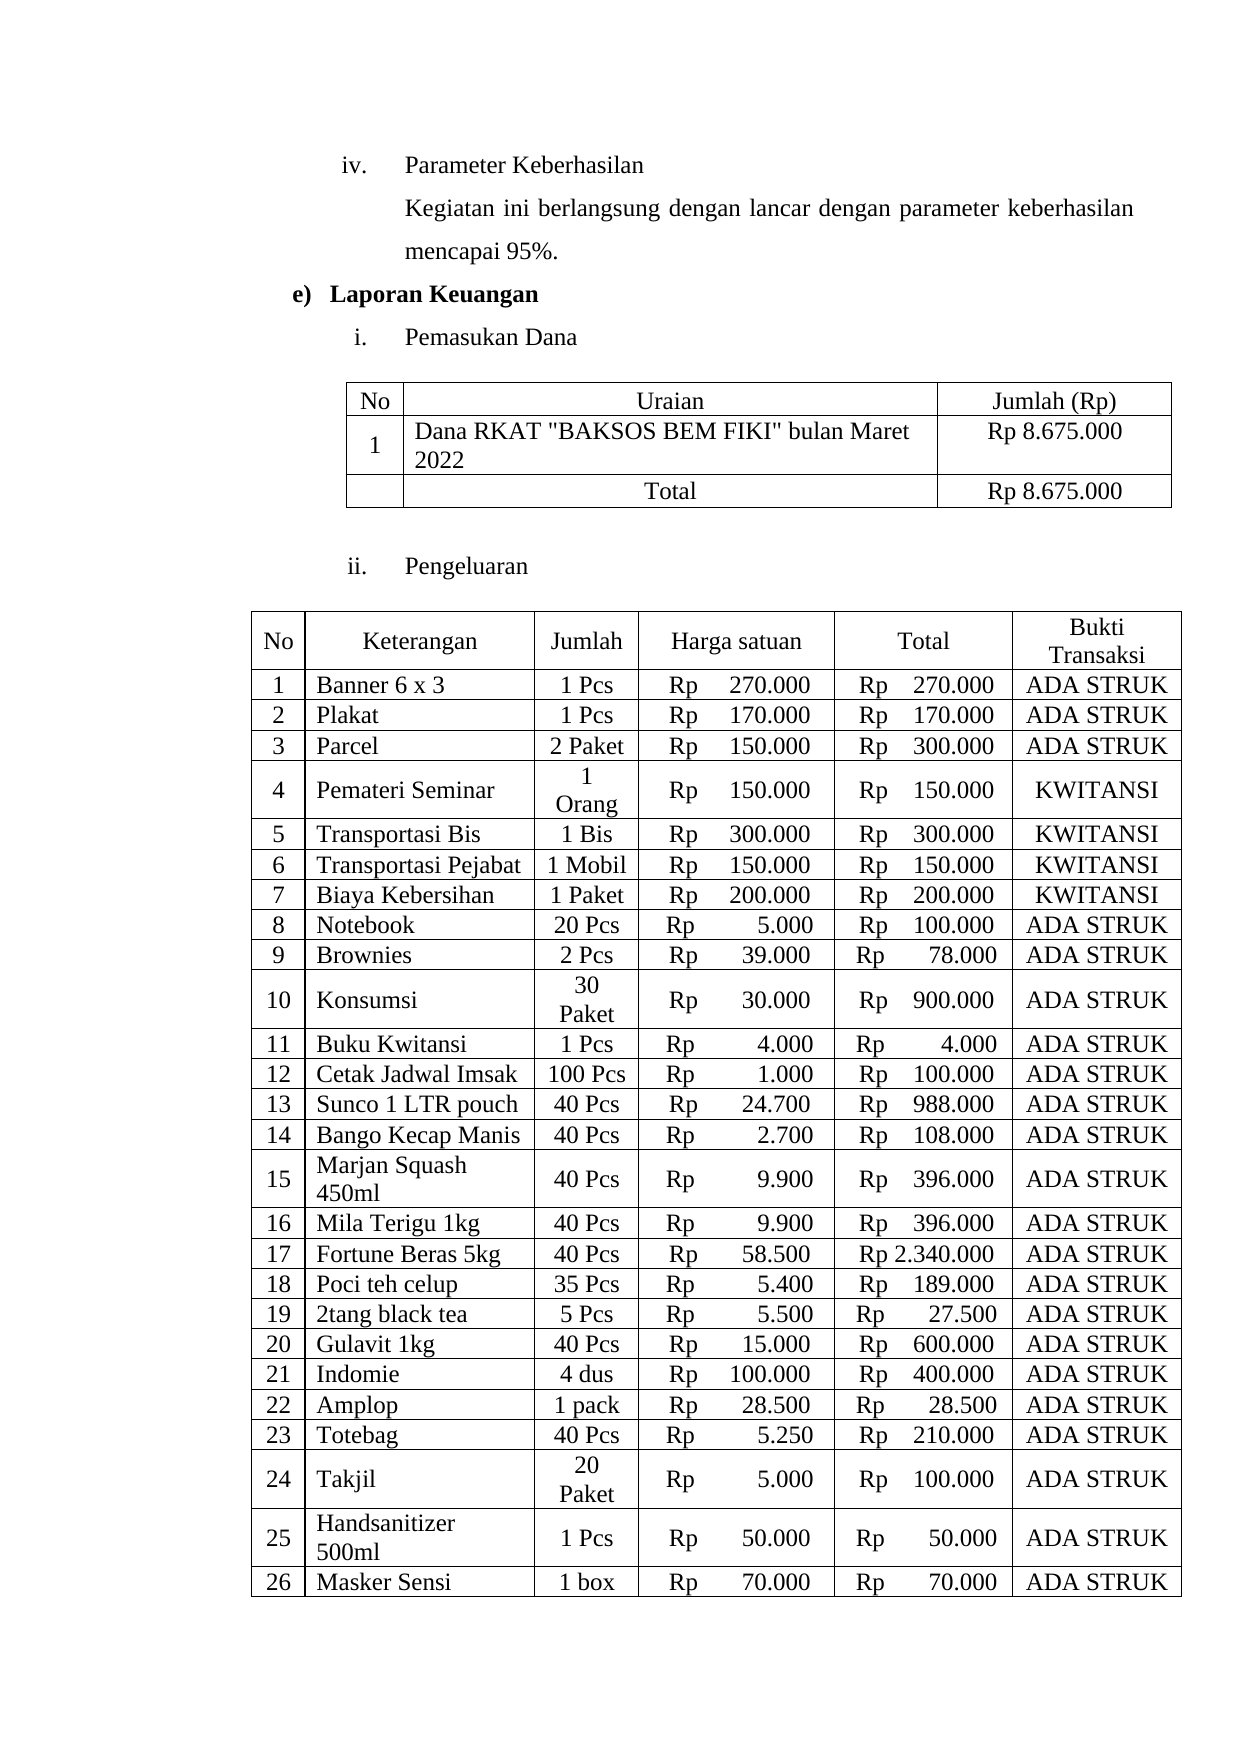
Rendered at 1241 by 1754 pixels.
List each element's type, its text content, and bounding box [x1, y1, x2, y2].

table_cell Rp 189.000 [835, 1269, 1012, 1298]
table_cell Rp 30.000 [639, 970, 834, 1028]
table_cell ADA STRUK [1013, 1567, 1181, 1596]
table_cell Rp 270.000 [835, 670, 1012, 699]
table_cell Rp 396.000 [835, 1150, 1012, 1207]
table_header No [347, 383, 403, 415]
table_cell ADA STRUK [1013, 1329, 1181, 1358]
table_cell 1 box [535, 1567, 638, 1596]
list Pengeluaran [367, 551, 1134, 579]
table_cell ADA STRUK [1013, 1239, 1181, 1268]
table_cell 30 Paket [535, 970, 638, 1028]
table_cell Rp 78.000 [835, 940, 1012, 969]
table_header Jumlah (Rp) [938, 383, 1171, 415]
table_cell 40 Pcs [535, 1150, 638, 1207]
table_cell Rp 4.000 [639, 1029, 834, 1058]
table_cell ADA STRUK [1013, 1089, 1181, 1118]
table_cell Fortune Beras 5kg [306, 1239, 534, 1268]
table_cell Rp 2.340.000 [835, 1239, 1012, 1268]
table_cell 5 Pcs [535, 1299, 638, 1328]
table_cell Rp 108.000 [835, 1120, 1012, 1149]
table_cell Transportasi Pejabat [306, 850, 534, 879]
table_cell Rp 8.675.000 [938, 416, 1171, 474]
table_cell 35 Pcs [535, 1269, 638, 1298]
table_cell 4 dus [535, 1359, 638, 1388]
list Laporan Keuangan [292, 279, 1153, 308]
table_cell Dana RKAT "BAKSOS BEM FIKI" bulan Maret 2022 [404, 416, 937, 474]
table_cell Rp 70.000 [639, 1567, 834, 1596]
table_cell Rp 150.000 [639, 850, 834, 879]
table_cell Rp 100.000 [835, 1450, 1012, 1507]
table_cell Rp 5.000 [639, 1450, 834, 1507]
table_cell Biaya Kebersihan [306, 880, 534, 909]
table_cell Handsanitizer 500ml [306, 1509, 534, 1566]
table_cell Rp 24.700 [639, 1089, 834, 1118]
table_cell Rp 9.900 [639, 1150, 834, 1207]
table_cell Rp 28.500 [639, 1390, 834, 1419]
table_cell 40 Pcs [535, 1120, 638, 1149]
table_cell ADA STRUK [1013, 1390, 1181, 1419]
list Pemasukan Dana [367, 322, 1134, 351]
table_cell 23 [252, 1420, 304, 1449]
table_cell Rp 150.000 [835, 850, 1012, 879]
table_cell 1 Mobil [535, 850, 638, 879]
table_cell Total [404, 475, 937, 507]
table_cell 14 [252, 1120, 304, 1149]
table_cell Rp 200.000 [639, 880, 834, 909]
table_cell 20 Paket [535, 1450, 638, 1507]
table_cell Rp 5.000 [639, 910, 834, 939]
table_cell Banner 6 x 3 [306, 670, 534, 699]
table_cell 4 [252, 761, 304, 818]
table_cell Rp 28.500 [835, 1390, 1012, 1419]
table_cell Masker Sensi [306, 1567, 534, 1596]
table_cell ADA STRUK [1013, 1509, 1181, 1566]
table_cell Rp 5.500 [639, 1299, 834, 1328]
table_cell Rp 210.000 [835, 1420, 1012, 1449]
list Parameter Keberhasilan [367, 150, 1134, 179]
table_cell 1 Pcs [535, 1509, 638, 1566]
table_cell Cetak Jadwal Imsak [306, 1059, 534, 1088]
table_cell [347, 475, 403, 507]
table_cell Parcel [306, 731, 534, 760]
table_cell Rp 50.000 [639, 1509, 834, 1566]
table_cell Rp 50.000 [835, 1509, 1012, 1566]
table_cell Rp 200.000 [835, 880, 1012, 909]
table_cell Rp 70.000 [835, 1567, 1012, 1596]
table_cell 25 [252, 1509, 304, 1566]
table_cell 1 pack [535, 1390, 638, 1419]
table_cell ADA STRUK [1013, 1150, 1181, 1207]
table_cell Takjil [306, 1450, 534, 1507]
table_cell 1 Bis [535, 819, 638, 848]
table_cell Sunco 1 LTR pouch [306, 1089, 534, 1118]
table_cell Rp 2.700 [639, 1120, 834, 1149]
table_cell Rp 27.500 [835, 1299, 1012, 1328]
table_cell Mila Terigu 1kg [306, 1208, 534, 1237]
table_cell Rp 270.000 [639, 670, 834, 699]
table_cell Rp 300.000 [835, 731, 1012, 760]
table_cell 2 Pcs [535, 940, 638, 969]
table_cell Konsumsi [306, 970, 534, 1028]
table_cell 17 [252, 1239, 304, 1268]
table_cell Rp 39.000 [639, 940, 834, 969]
table_cell Indomie [306, 1359, 534, 1388]
table_cell 8 [252, 910, 304, 939]
table_cell 1 Paket [535, 880, 638, 909]
table_cell ADA STRUK [1013, 910, 1181, 939]
table_cell ADA STRUK [1013, 1269, 1181, 1298]
table_cell Rp 4.000 [835, 1029, 1012, 1058]
table_cell 3 [252, 731, 304, 760]
table_cell 40 Pcs [535, 1420, 638, 1449]
table_cell ADA STRUK [1013, 1420, 1181, 1449]
table_cell 2 Paket [535, 731, 638, 760]
table_cell 6 [252, 850, 304, 879]
table_cell Rp 900.000 [835, 970, 1012, 1028]
table_cell Rp 396.000 [835, 1208, 1012, 1237]
table_cell ADA STRUK [1013, 1450, 1181, 1507]
table_header Harga satuan [639, 612, 834, 669]
table_cell Rp 58.500 [639, 1239, 834, 1268]
table_cell ADA STRUK [1013, 1208, 1181, 1237]
table_cell Notebook [306, 910, 534, 939]
table_cell 40 Pcs [535, 1208, 638, 1237]
table_cell 1 [347, 416, 403, 474]
table_cell Poci teh celup [306, 1269, 534, 1298]
table_cell KWITANSI [1013, 819, 1181, 848]
table_cell Rp 400.000 [835, 1359, 1012, 1388]
table_cell 9 [252, 940, 304, 969]
table_header Keterangan [306, 612, 534, 669]
table_cell ADA STRUK [1013, 970, 1181, 1028]
table_cell 40 Pcs [535, 1239, 638, 1268]
table_cell 40 Pcs [535, 1089, 638, 1118]
table_header No [252, 612, 304, 669]
table_cell Totebag [306, 1420, 534, 1449]
table_cell Rp 150.000 [639, 731, 834, 760]
table_cell Rp 5.400 [639, 1269, 834, 1298]
table_cell ADA STRUK [1013, 1359, 1181, 1388]
table_cell 1 Pcs [535, 670, 638, 699]
table_cell 26 [252, 1567, 304, 1596]
table_cell Rp 170.000 [639, 700, 834, 729]
table_cell 20 [252, 1329, 304, 1358]
table_cell ADA STRUK [1013, 1059, 1181, 1088]
table_cell Rp 170.000 [835, 700, 1012, 729]
table_cell ADA STRUK [1013, 1120, 1181, 1149]
table_cell 1 [252, 670, 304, 699]
table_cell Rp 988.000 [835, 1089, 1012, 1118]
table_cell Pemateri Seminar [306, 761, 534, 818]
table_cell 11 [252, 1029, 304, 1058]
table_cell ADA STRUK [1013, 731, 1181, 760]
list Kegiatan ini berlangsung dengan lancar dengan parameter keberhasilan mencapai 95%. [404, 193, 1134, 265]
table_cell Rp 300.000 [639, 819, 834, 848]
table_cell Rp 5.250 [639, 1420, 834, 1449]
table_cell ADA STRUK [1013, 1029, 1181, 1058]
table_cell 1 Pcs [535, 1029, 638, 1058]
table_cell Rp 600.000 [835, 1329, 1012, 1358]
table_cell 10 [252, 970, 304, 1028]
table_cell Brownies [306, 940, 534, 969]
table_cell 12 [252, 1059, 304, 1088]
table_cell 24 [252, 1450, 304, 1507]
table_cell 21 [252, 1359, 304, 1388]
table_cell 15 [252, 1150, 304, 1207]
table_cell Rp 1.000 [639, 1059, 834, 1088]
table_cell Rp 100.000 [835, 1059, 1012, 1088]
table_cell Rp 8.675.000 [938, 475, 1171, 507]
table_cell Rp 15.000 [639, 1329, 834, 1358]
table_cell Buku Kwitansi [306, 1029, 534, 1058]
table_header Total [835, 612, 1012, 669]
table_cell 20 Pcs [535, 910, 638, 939]
table_cell Gulavit 1kg [306, 1329, 534, 1358]
table_cell Bango Kecap Manis [306, 1120, 534, 1149]
table_header Bukti Transaksi [1013, 612, 1181, 669]
table_cell Rp 300.000 [835, 819, 1012, 848]
table_cell Rp 100.000 [639, 1359, 834, 1388]
table_cell 2tang black tea [306, 1299, 534, 1328]
table_cell 18 [252, 1269, 304, 1298]
table_cell Plakat [306, 700, 534, 729]
table_cell 1 Orang [535, 761, 638, 818]
table_cell Rp 100.000 [835, 910, 1012, 939]
table_cell 100 Pcs [535, 1059, 638, 1088]
table_cell Marjan Squash 450ml [306, 1150, 534, 1207]
table_cell 22 [252, 1390, 304, 1419]
table_cell 13 [252, 1089, 304, 1118]
table_cell Rp 9.900 [639, 1208, 834, 1237]
table_cell Transportasi Bis [306, 819, 534, 848]
table_cell Amplop [306, 1390, 534, 1419]
table_cell 7 [252, 880, 304, 909]
table_cell ADA STRUK [1013, 940, 1181, 969]
table_cell ADA STRUK [1013, 700, 1181, 729]
table_cell ADA STRUK [1013, 670, 1181, 699]
table_cell 40 Pcs [535, 1329, 638, 1358]
table_cell KWITANSI [1013, 850, 1181, 879]
table_cell KWITANSI [1013, 761, 1181, 818]
table_cell KWITANSI [1013, 880, 1181, 909]
table_cell Rp 150.000 [639, 761, 834, 818]
table_cell 1 Pcs [535, 700, 638, 729]
table_cell 5 [252, 819, 304, 848]
table_cell 16 [252, 1208, 304, 1237]
table_cell Rp 150.000 [835, 761, 1012, 818]
table_cell 2 [252, 700, 304, 729]
table_cell 19 [252, 1299, 304, 1328]
table_header Jumlah [535, 612, 638, 669]
table_cell ADA STRUK [1013, 1299, 1181, 1328]
table_header Uraian [404, 383, 937, 415]
